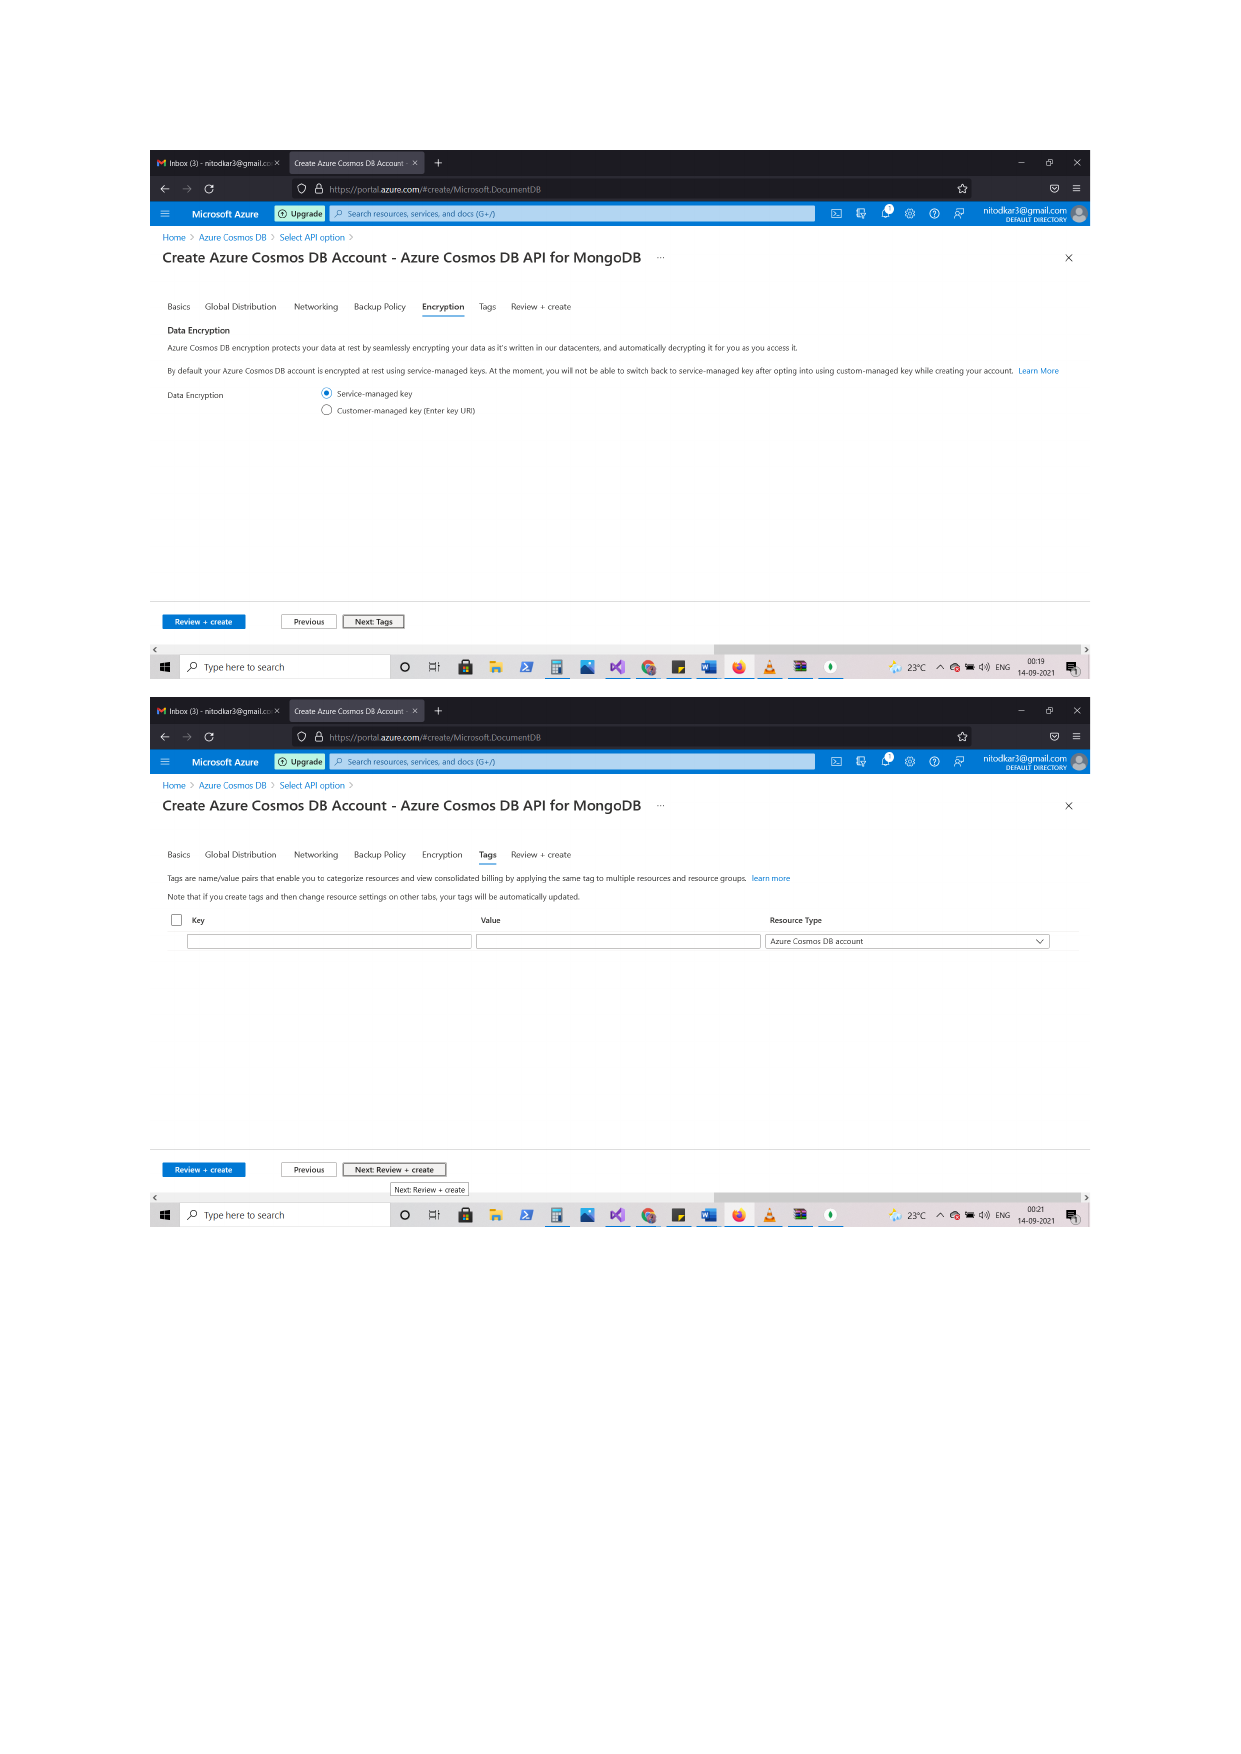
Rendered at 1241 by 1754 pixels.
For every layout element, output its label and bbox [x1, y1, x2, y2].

picture [150, 697, 1091, 1227]
picture [150, 150, 1091, 679]
